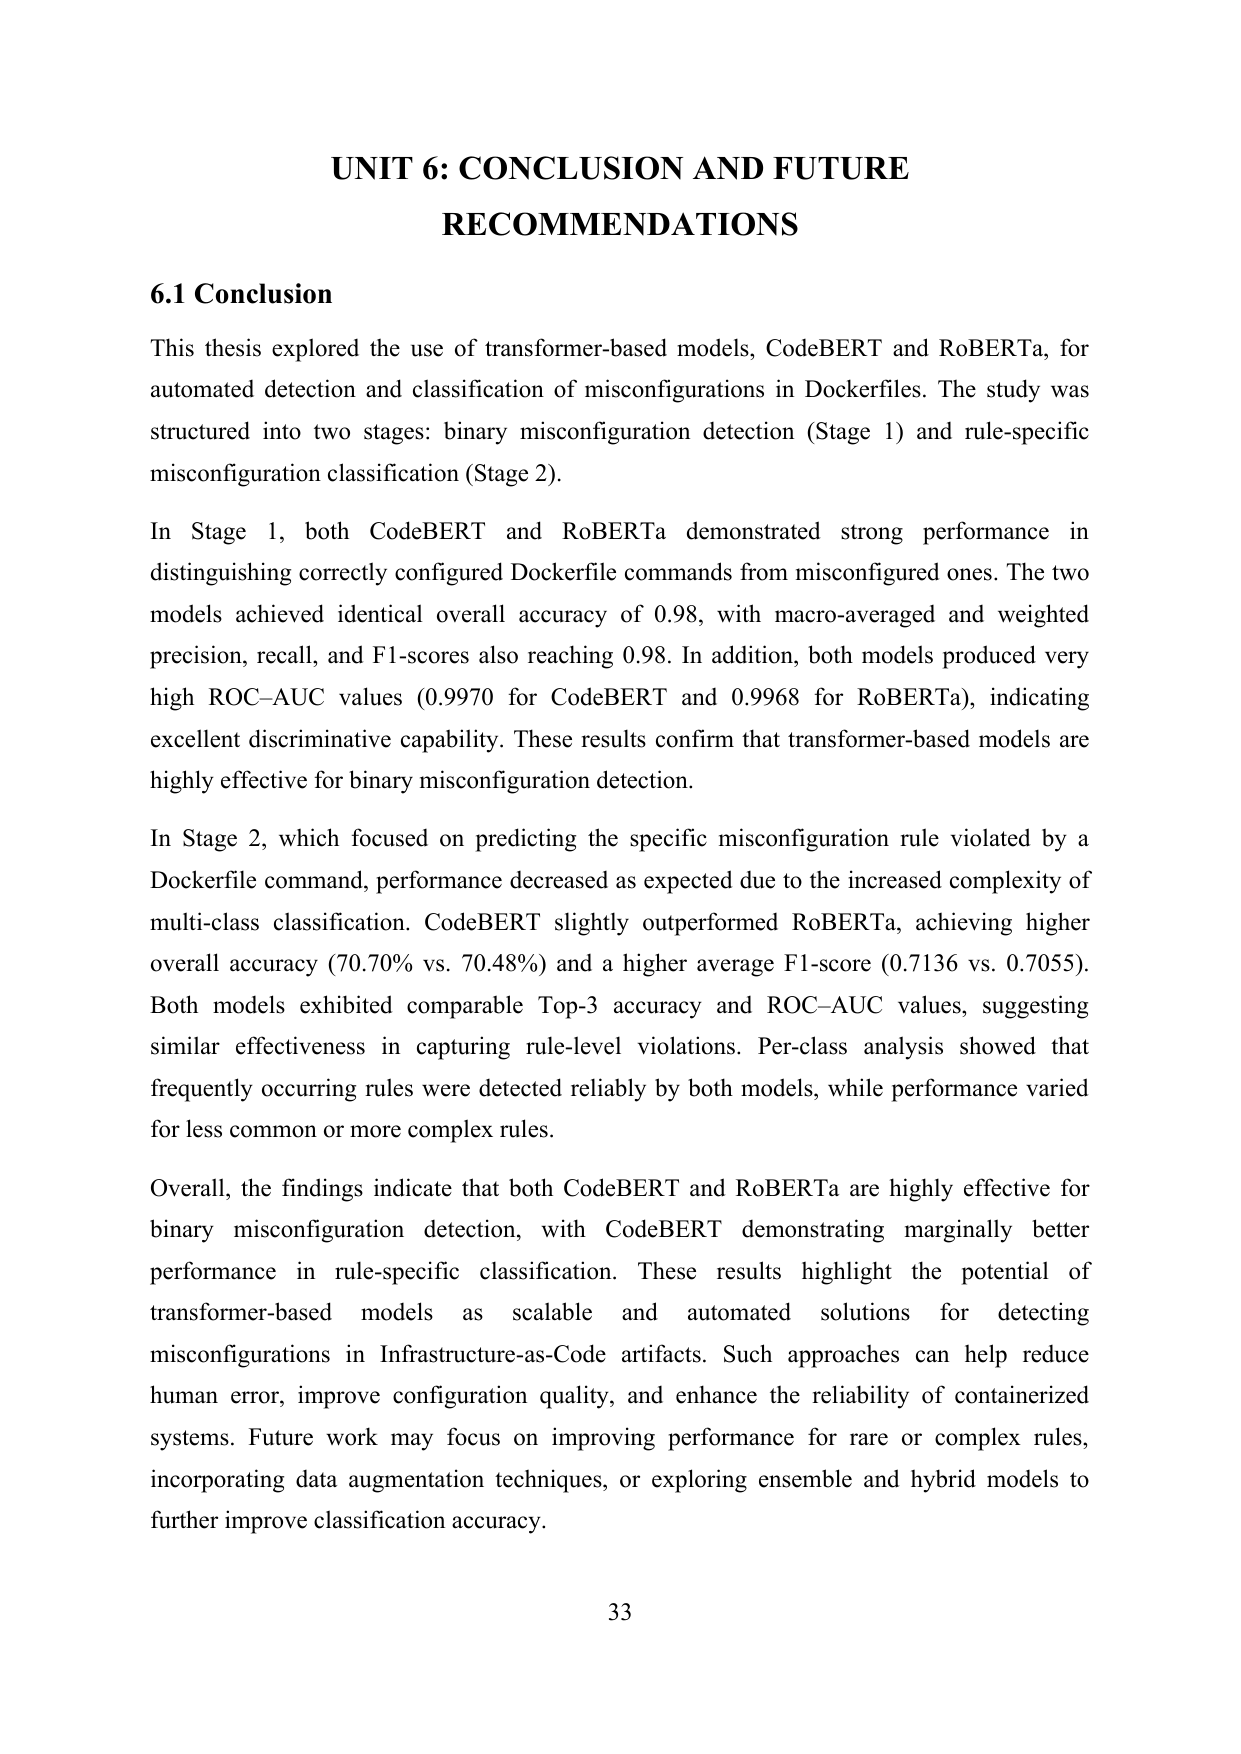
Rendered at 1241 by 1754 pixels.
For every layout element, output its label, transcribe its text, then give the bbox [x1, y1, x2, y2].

text In Stage 2, which focused on predicting the specific misconfiguration rule violated by a Dockerfile command, performance decreased as expected due to the increased complexity of multi-class classification. CodeBERT slightly outperformed RoBERTa, achieving higher overall accuracy (70.70% vs. 70.48%) and a higher average F1-score (0.7136 vs. 0.7055). Both models exhibited comparable Top-3 accuracy and ROC–AUC values, suggesting similar effectiveness in capturing rule-level violations. Per-class analysis showed that frequently occurring rules were detected reliably by both models, while performance varied for less common or more complex rules. [150, 824, 1090, 1143]
text This thesis explored the use of transformer-based models, CodeBERT and RoBERTa, for automated detection and classification of misconfigurations in Dockerfiles. The study was structured into two stages: binary misconfiguration detection (Stage 1) and rule-specific misconfiguration classification (Stage 2). [150, 334, 1090, 486]
subtitle 6.1 Conclusion [150, 277, 1090, 309]
subtitle Unit 6: Conclusion and Future Recommendations [150, 150, 1090, 242]
text Overall, the findings indicate that both CodeBERT and RoBERTa are highly effective for binary misconfiguration detection, with CodeBERT demonstrating marginally better performance in rule-specific classification. These results highlight the potential of transformer-based models as scalable and automated solutions for detecting misconfigurations in Infrastructure-as-Code artifacts. Such approaches can help reduce human error, improve configuration quality, and enhance the reliability of containerized systems. Future work may focus on improving performance for rare or complex rules, incorporating data augmentation techniques, or exploring ensemble and hybrid models to further improve classification accuracy. [150, 1174, 1090, 1534]
text In Stage 1, both CodeBERT and RoBERTa demonstrated strong performance in distinguishing correctly configured Dockerfile commands from misconfigured ones. The two models achieved identical overall accuracy of 0.98, with macro-averaged and weighted precision, recall, and F1-scores also reaching 0.98. In addition, both models produced very high ROC–AUC values (0.9970 for CodeBERT and 0.9968 for RoBERTa), indicating excellent discriminative capability. These results confirm that transformer-based models are highly effective for binary misconfiguration detection. [150, 517, 1090, 794]
